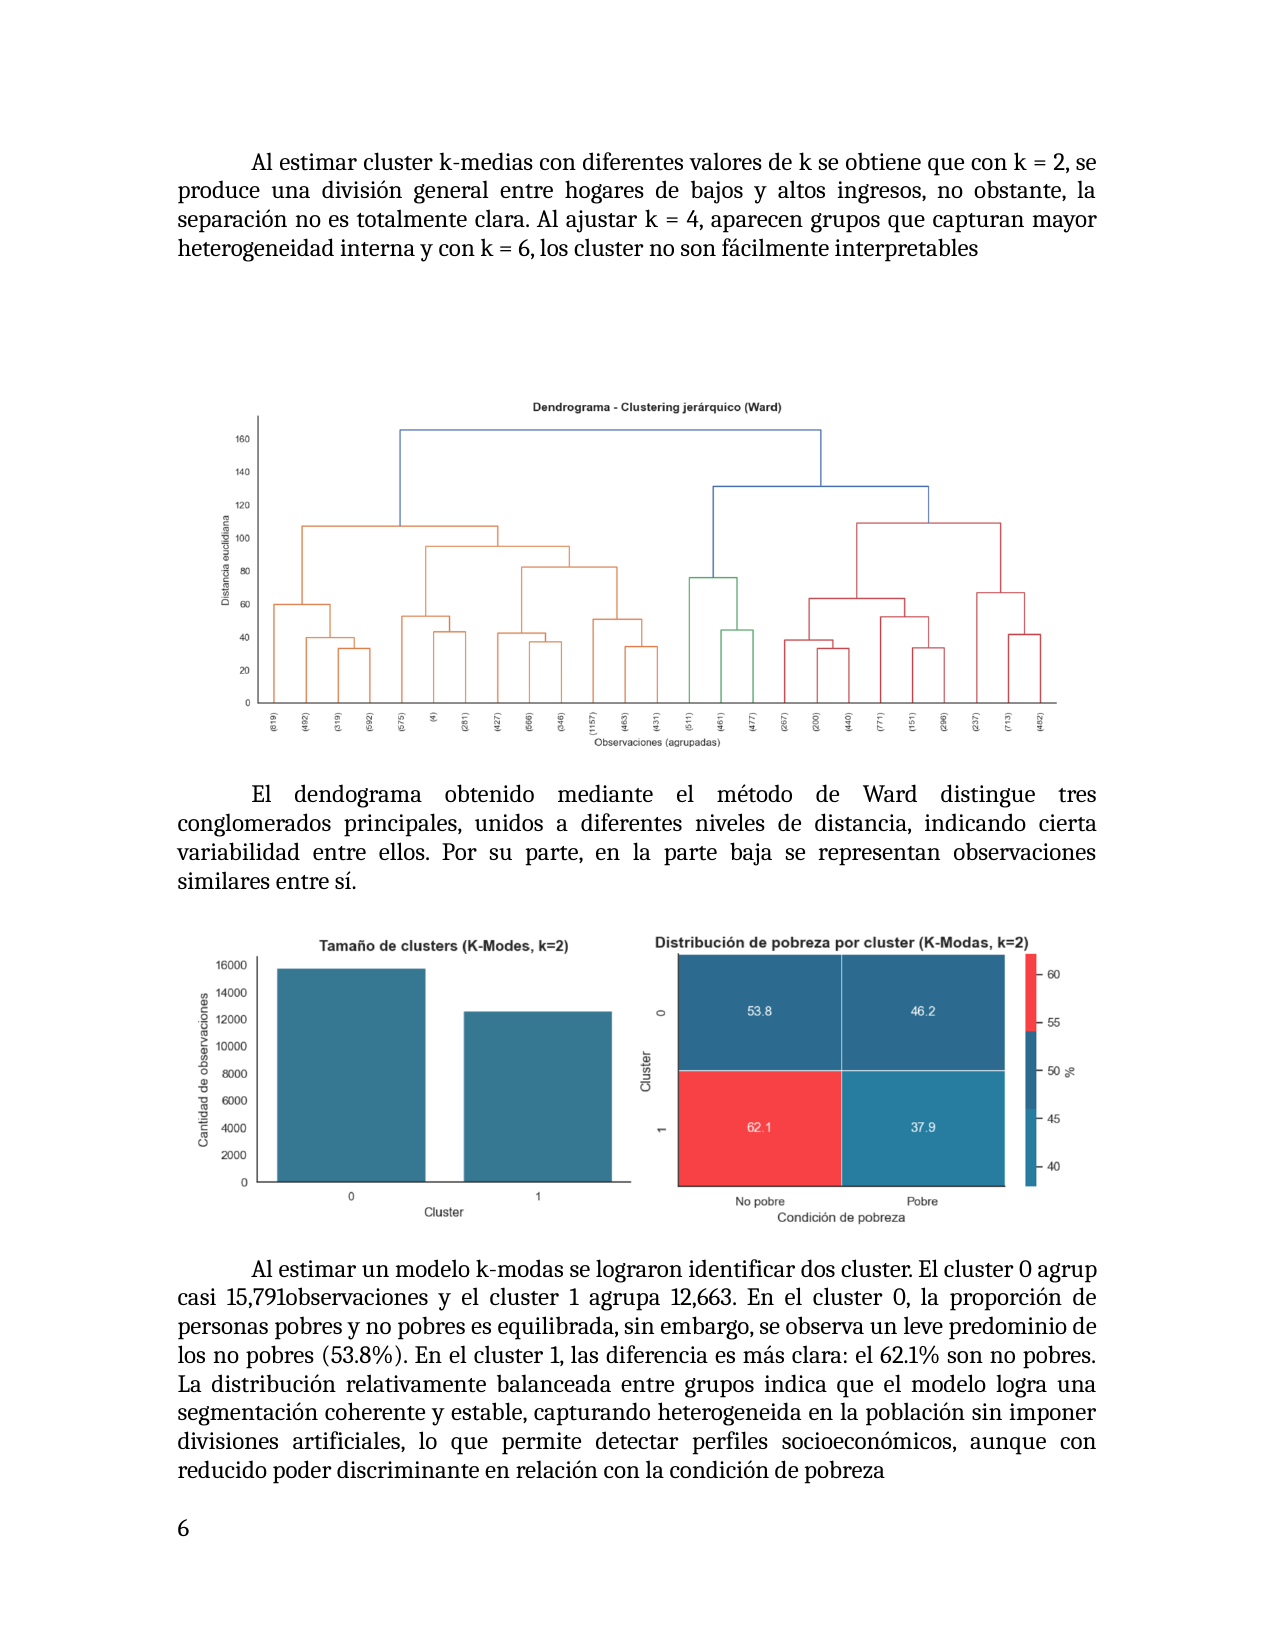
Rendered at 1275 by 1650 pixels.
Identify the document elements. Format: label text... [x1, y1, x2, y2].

picture [190, 924, 1085, 1226]
picture [207, 398, 1068, 747]
text El dendograma obtenido mediante el método de Ward distingue tres conglomerados principales, unidos a diferentes niveles de distancia, indicando cierta variabilidad entre ellos. Por su parte, en la parte baja se representan observaciones similares entre sí. [177, 780, 1098, 895]
text Al estimar un modelo k-modas se lograron identificar dos cluster. El cluster 0 agrup casi 15,791observaciones y el cluster 1 agrupa 12,663. En el cluster 0, la proporción de personas pobres y no pobres es equilibrada, sin embargo, se observa un leve predominio de los no pobres (53.8%). En el cluster 1, las diferencia es más clara: el 62.1% son no pobres. La distribución relativamente balanceada entre grupos indica que el modelo logra una segmentación coherente y estable, capturando heterogeneida en la población sin imponer divisiones artificiales, lo que permite detectar perfiles socioeconómicos, aunque con reducido poder discriminante en relación con la condición de pobreza [177, 1254, 1098, 1484]
text Al estimar cluster k-medias con diferentes valores de k se obtiene que con k = 2, se produce una división general entre hogares de bajos y altos ingresos, no obstante, la separación no es totalmente clara. Al ajustar k = 4, aparecen grupos que capturan mayor heterogeneidad interna y con k = 6, los cluster no son fácilmente interpretables [177, 148, 1098, 263]
